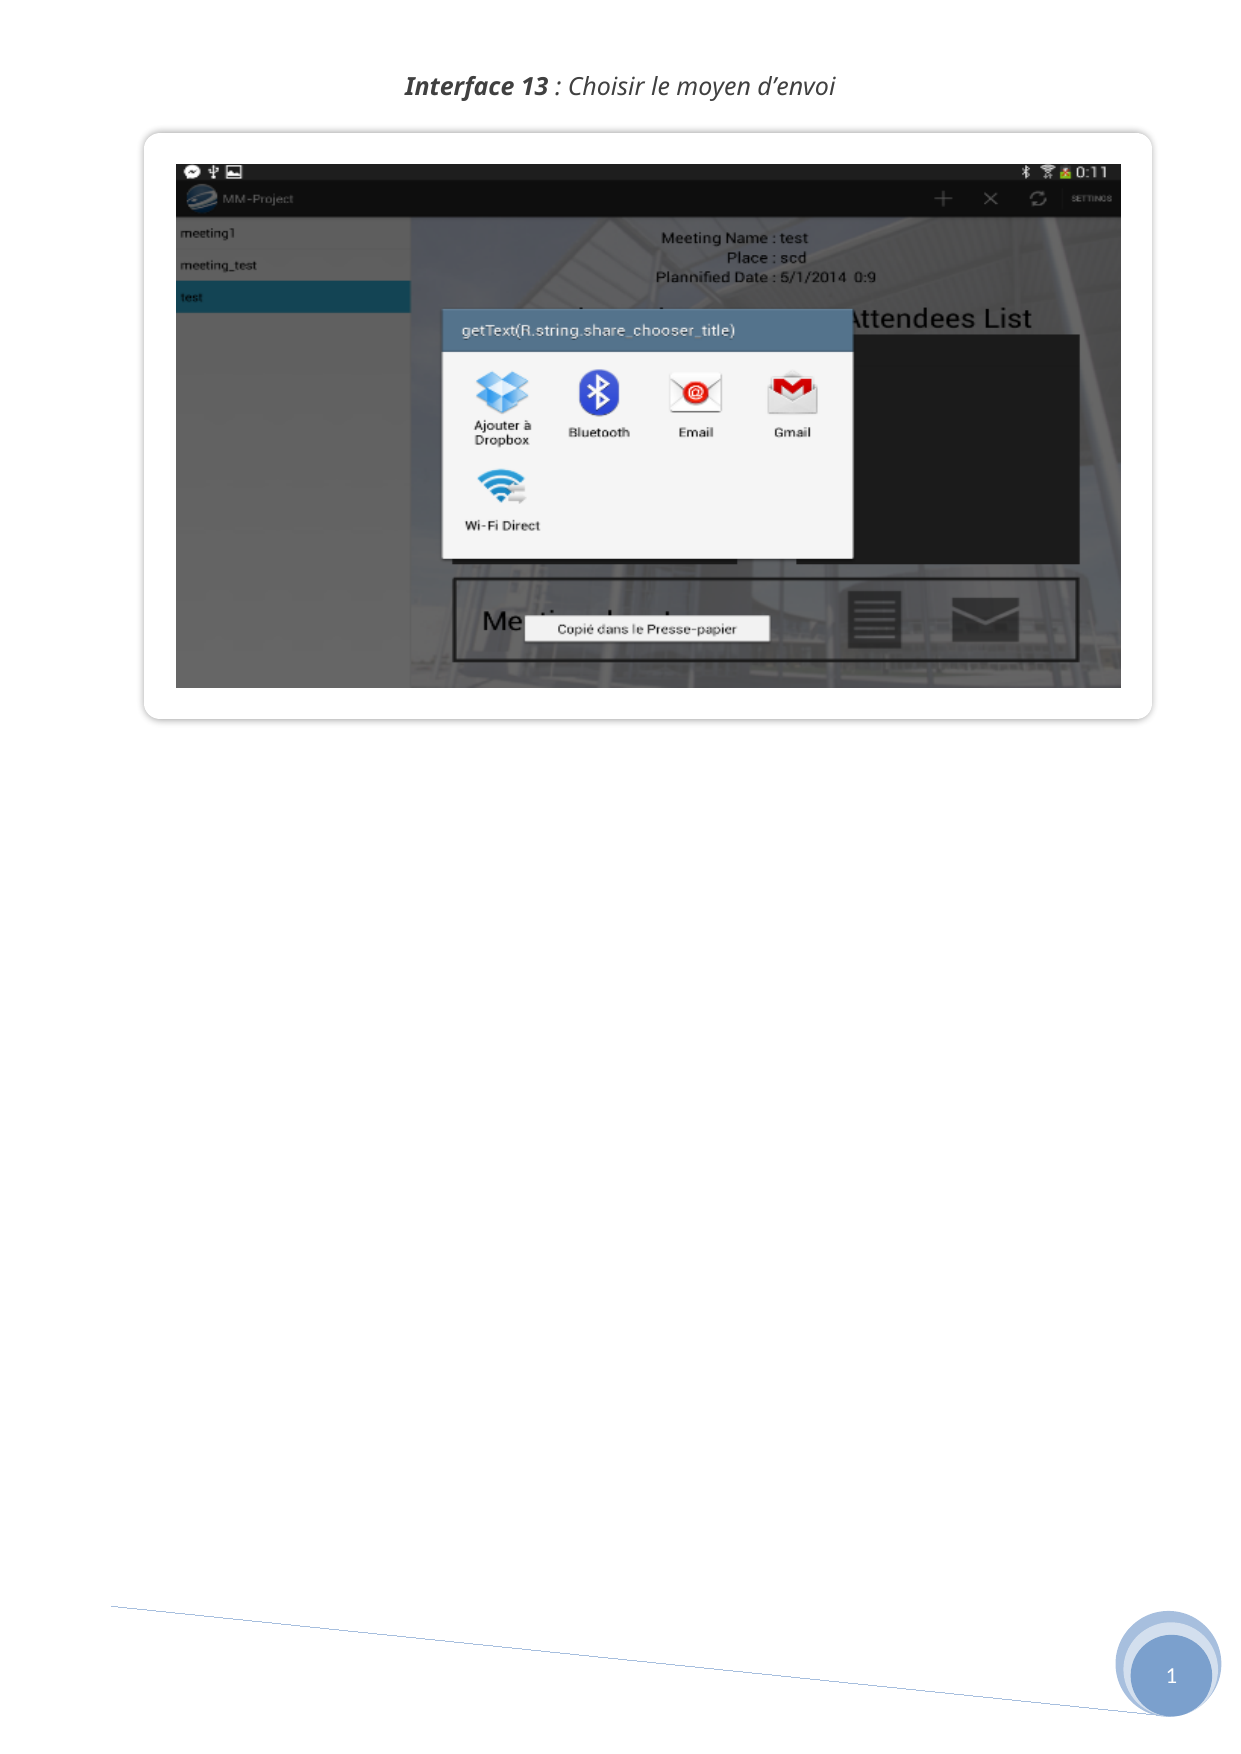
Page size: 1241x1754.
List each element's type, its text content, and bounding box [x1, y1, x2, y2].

text Interface 13 : Choisir le moyen d’envoi [148, 68, 1093, 102]
picture [176, 164, 1121, 688]
